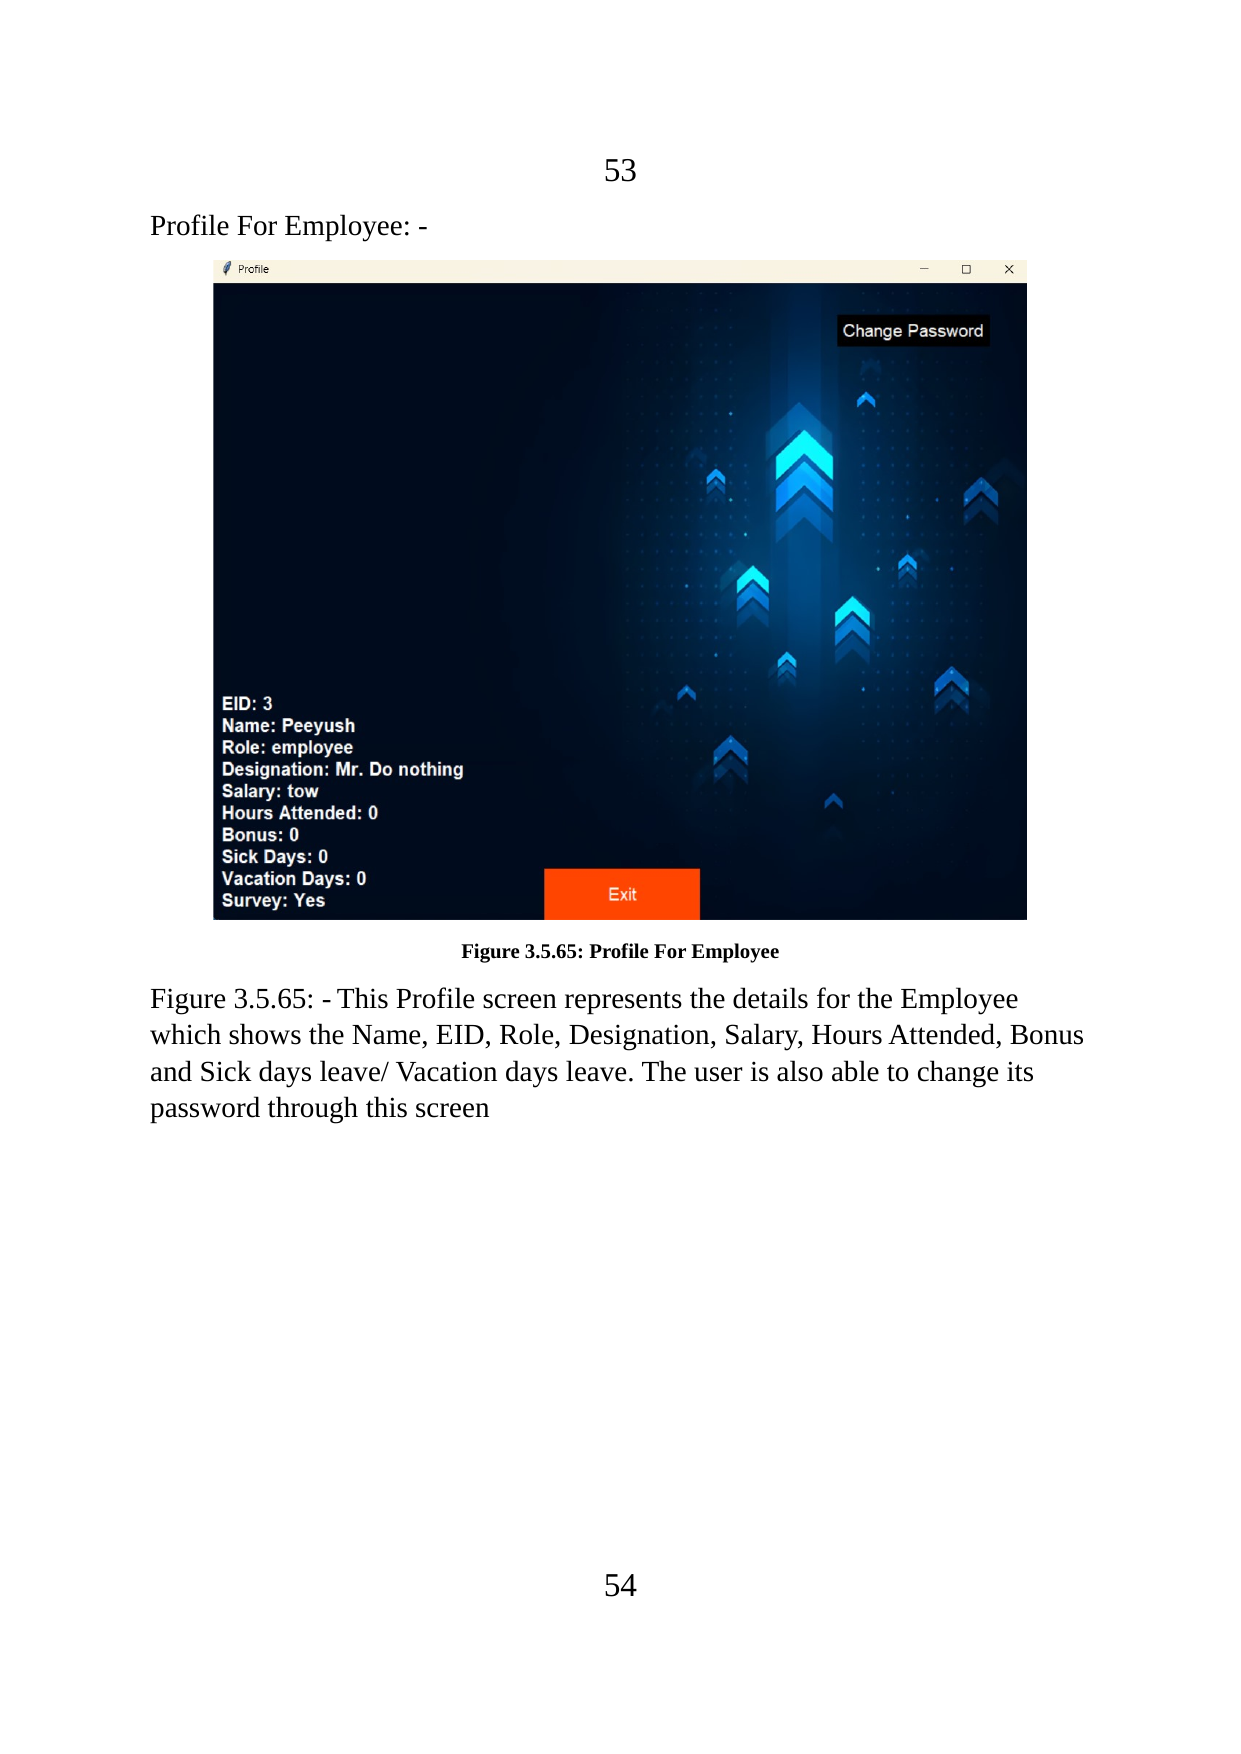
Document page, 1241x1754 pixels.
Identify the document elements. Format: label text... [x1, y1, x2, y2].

text Profile For Employee: - [150, 208, 1090, 242]
text Figure 3.5.65: - This Profile screen represents the details for the Employee which shows the Name, EID, Role, Designation, Salary, Hours Attended, Bonus and Sick days leave/ Vacation days leave. The user is also able to change its password through this screen [150, 981, 1090, 1123]
text 53 [150, 150, 1090, 188]
text 54 [150, 1565, 1090, 1603]
text Figure 3.5.65: Profile For Employee [150, 939, 1090, 963]
picture [213, 260, 1027, 920]
